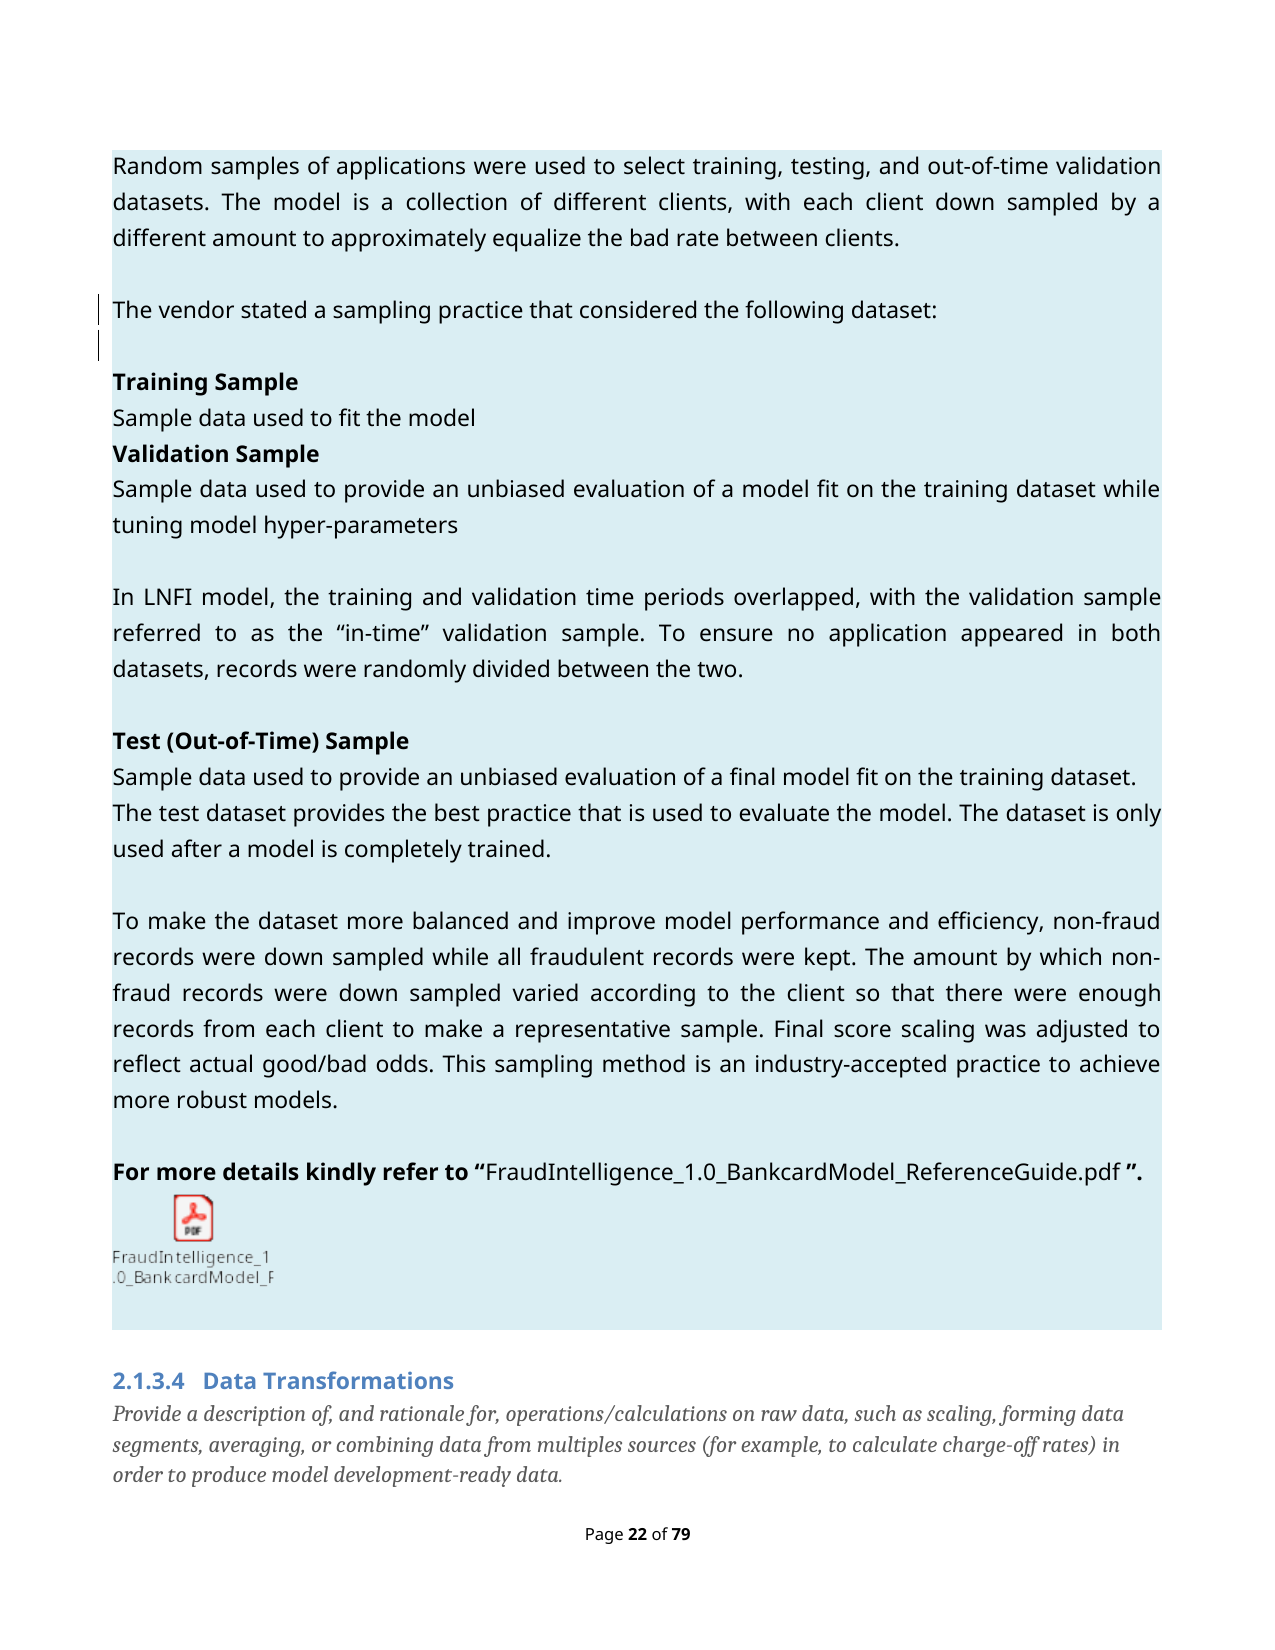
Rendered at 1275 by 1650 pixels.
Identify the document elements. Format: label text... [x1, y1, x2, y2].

text Training Sample [112, 330, 1162, 397]
text Test (Out-of-Time) Sample [112, 725, 1162, 756]
text Random samples of applications were used to select training, testing, and out-of-time validation datasets. The model is a collection of different clients, with each client down sampled by a different amount to approximately equalize the bad rate between clients. [112, 150, 1162, 253]
text Provide a description of, and rationale for, operations/calculations on raw data, such as scaling, forming data segments, averaging, or combining data from multiples sources (for example, to calculate charge-off rates) in order to produce model development-ready data. [112, 1401, 1162, 1488]
text The test dataset provides the best practice that is used to evaluate the model. The dataset is only used after a model is completely trained. [112, 797, 1162, 864]
text Sample data used to fit the model [112, 402, 1162, 433]
text Validation Sample [112, 437, 1162, 469]
text Sample data used to provide an unbiased evaluation of a model fit on the training dataset while tuning model hyper-parameters [112, 473, 1162, 541]
text The vendor stated a sampling practice that considered the following dataset: [112, 294, 1162, 325]
subtitle Data Transformations [112, 1365, 1162, 1397]
text To make the dataset more balanced and improve model performance and efficiency, non-fraud records were down sampled while all fraudulent records were kept. The amount by which non-fraud records were down sampled varied according to the client so that there were enough records from each client to make a representative sample. Final score scaling was adjusted to reflect actual good/bad odds. This sampling method is an industry-accepted practice to achieve more robust models. [112, 905, 1162, 1116]
text For more details kindly refer to “FraudIntelligence_1.0_BankcardModel_ReferenceGuide.pdf ”. [112, 1156, 1162, 1187]
text In LNFI model, the training and validation time periods overlapped, with the validation sample referred to as the “in-time” validation sample. To ensure no application appeared in both datasets, records were randomly divided between the two. [112, 581, 1162, 684]
text Sample data used to provide an unbiased evaluation of a final model fit on the training dataset. [112, 761, 1162, 792]
